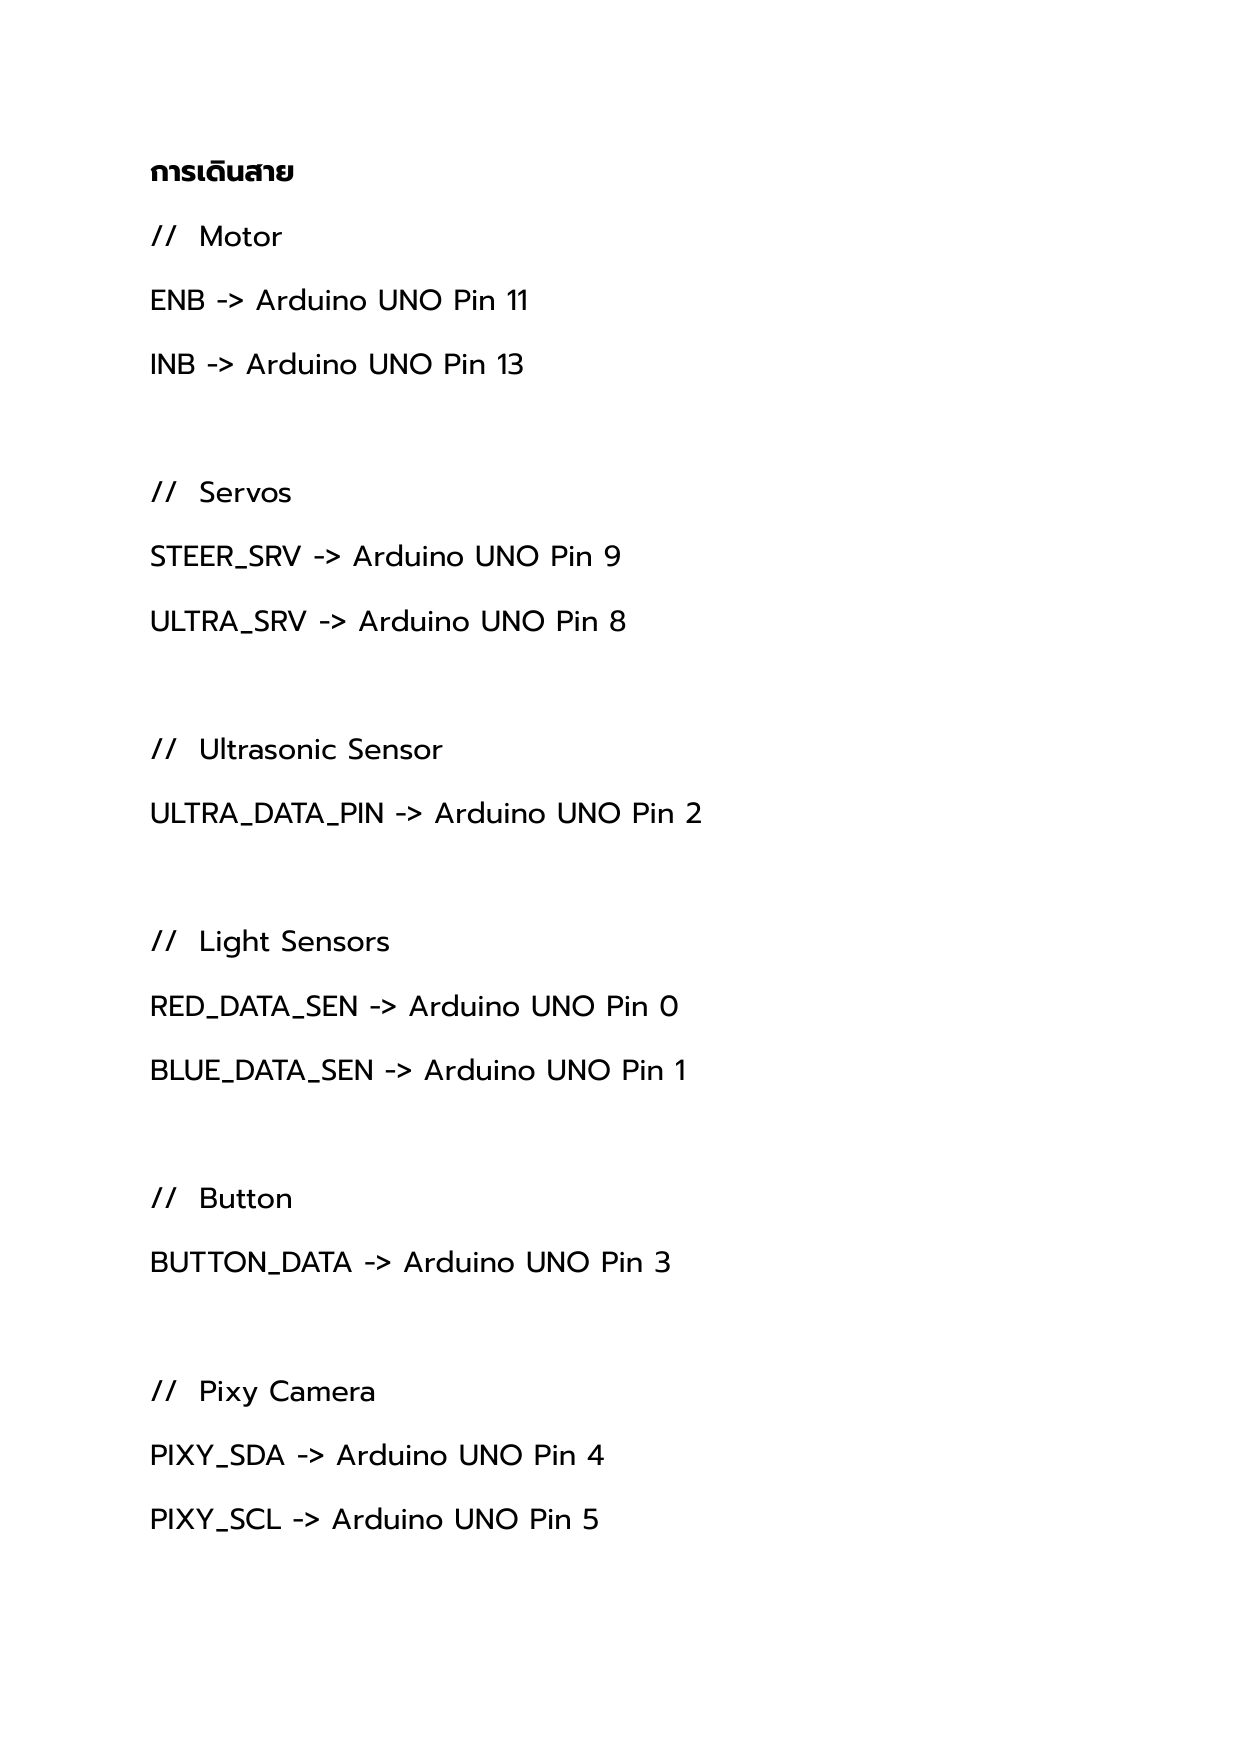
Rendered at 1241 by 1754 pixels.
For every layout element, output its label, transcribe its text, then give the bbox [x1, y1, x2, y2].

text // Servos [150, 471, 1090, 515]
text // Motor [150, 214, 1090, 258]
text INB -> Arduino UNO Pin 13 [150, 342, 1090, 387]
text // Button [150, 1177, 1090, 1221]
text // Ultrasonic Sensor [150, 727, 1090, 772]
text STEER_SRV -> Arduino UNO Pin 9 [150, 535, 1090, 579]
text PIXY_SDA -> Arduino UNO Pin 4 [150, 1433, 1090, 1477]
text ULTRA_SRV -> Arduino UNO Pin 8 [150, 599, 1090, 643]
text PIXY_SCL -> Arduino UNO Pin 5 [150, 1497, 1090, 1542]
text ULTRA_DATA_PIN -> Arduino UNO Pin 2 [150, 792, 1090, 836]
text BUTTON_DATA -> Arduino UNO Pin 3 [150, 1241, 1090, 1285]
text RED_DATA_SEN -> Arduino UNO Pin 0 [150, 984, 1090, 1028]
text การเดินสาย [150, 150, 1090, 194]
text ENB -> Arduino UNO Pin 11 [150, 278, 1090, 322]
text // Light Sensors [150, 920, 1090, 964]
text BLUE_DATA_SEN -> Arduino UNO Pin 1 [150, 1048, 1090, 1092]
text // Pixy Camera [150, 1369, 1090, 1413]
